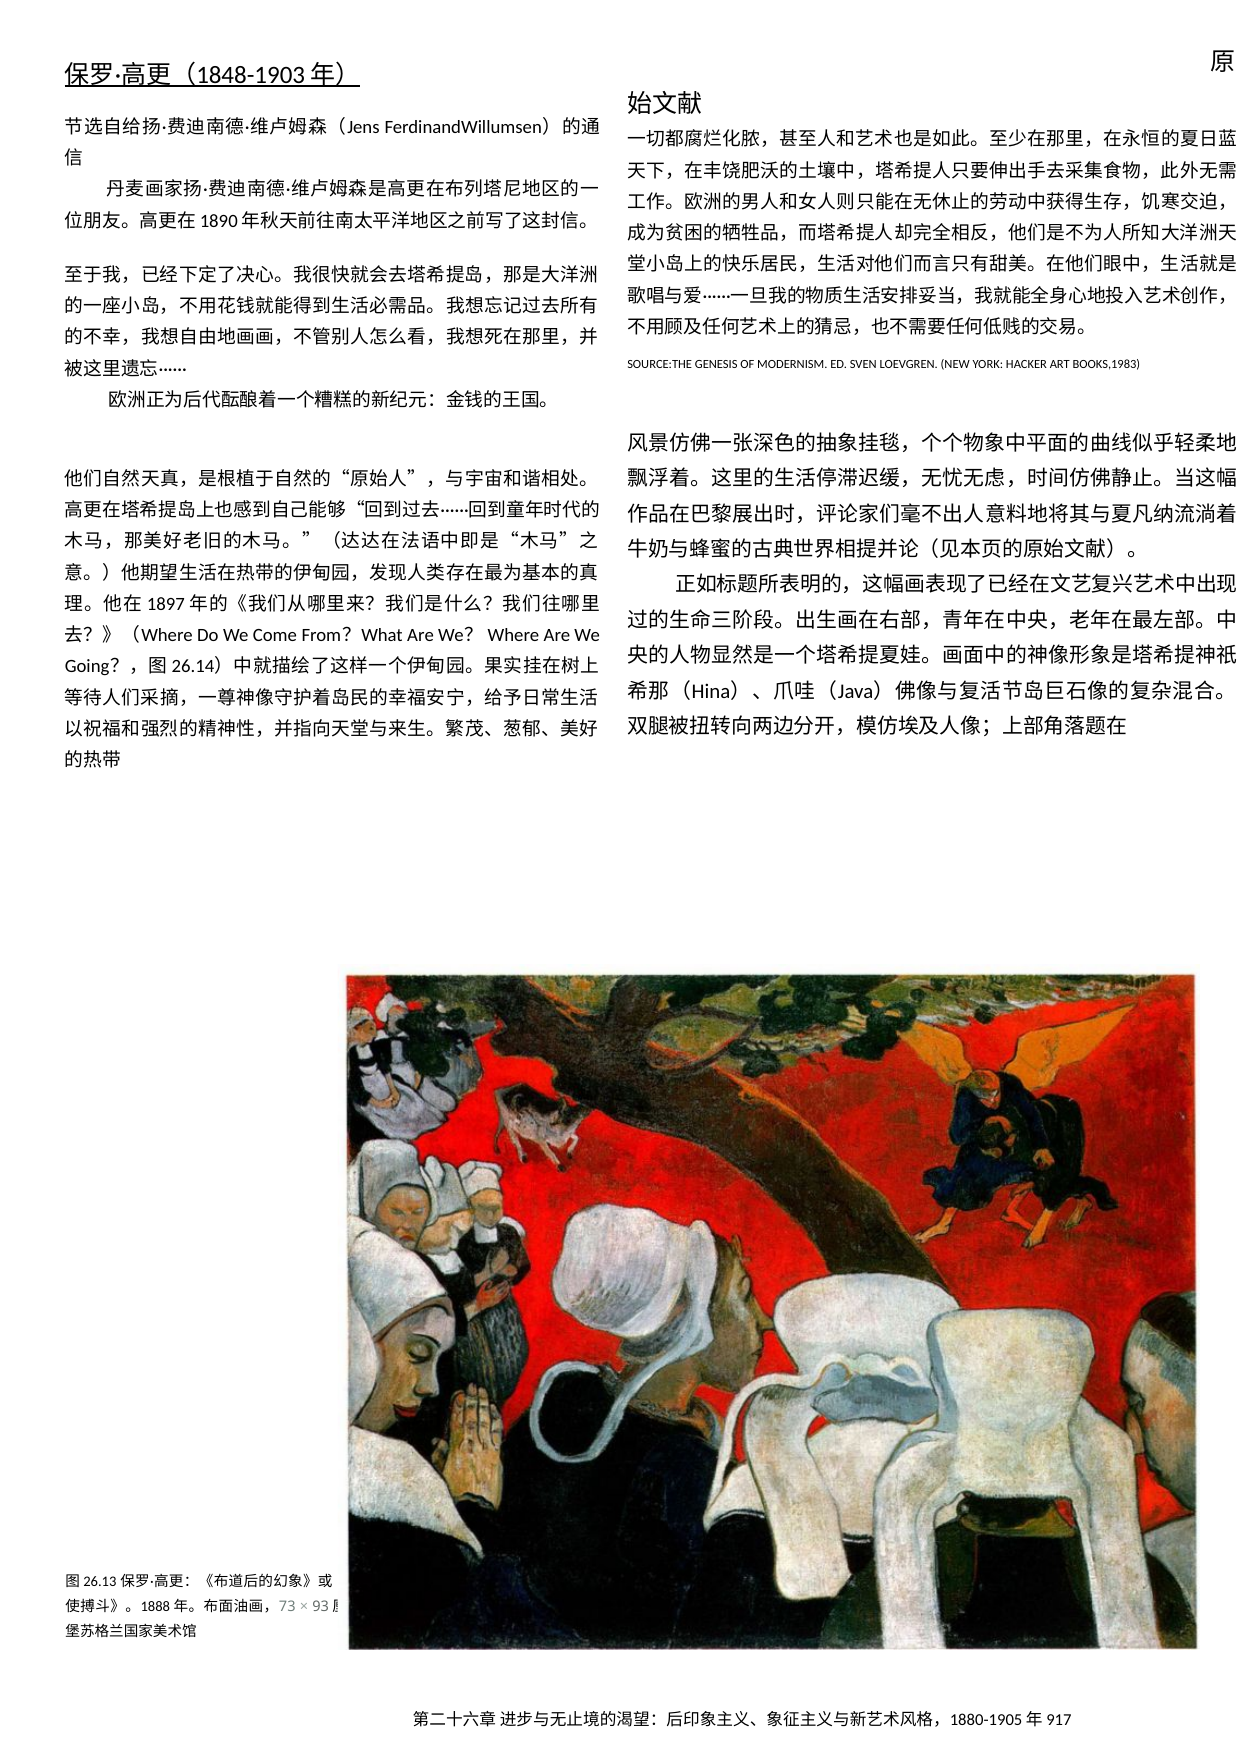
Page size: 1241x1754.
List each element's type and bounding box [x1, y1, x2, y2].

picture [337, 964, 1200, 1650]
